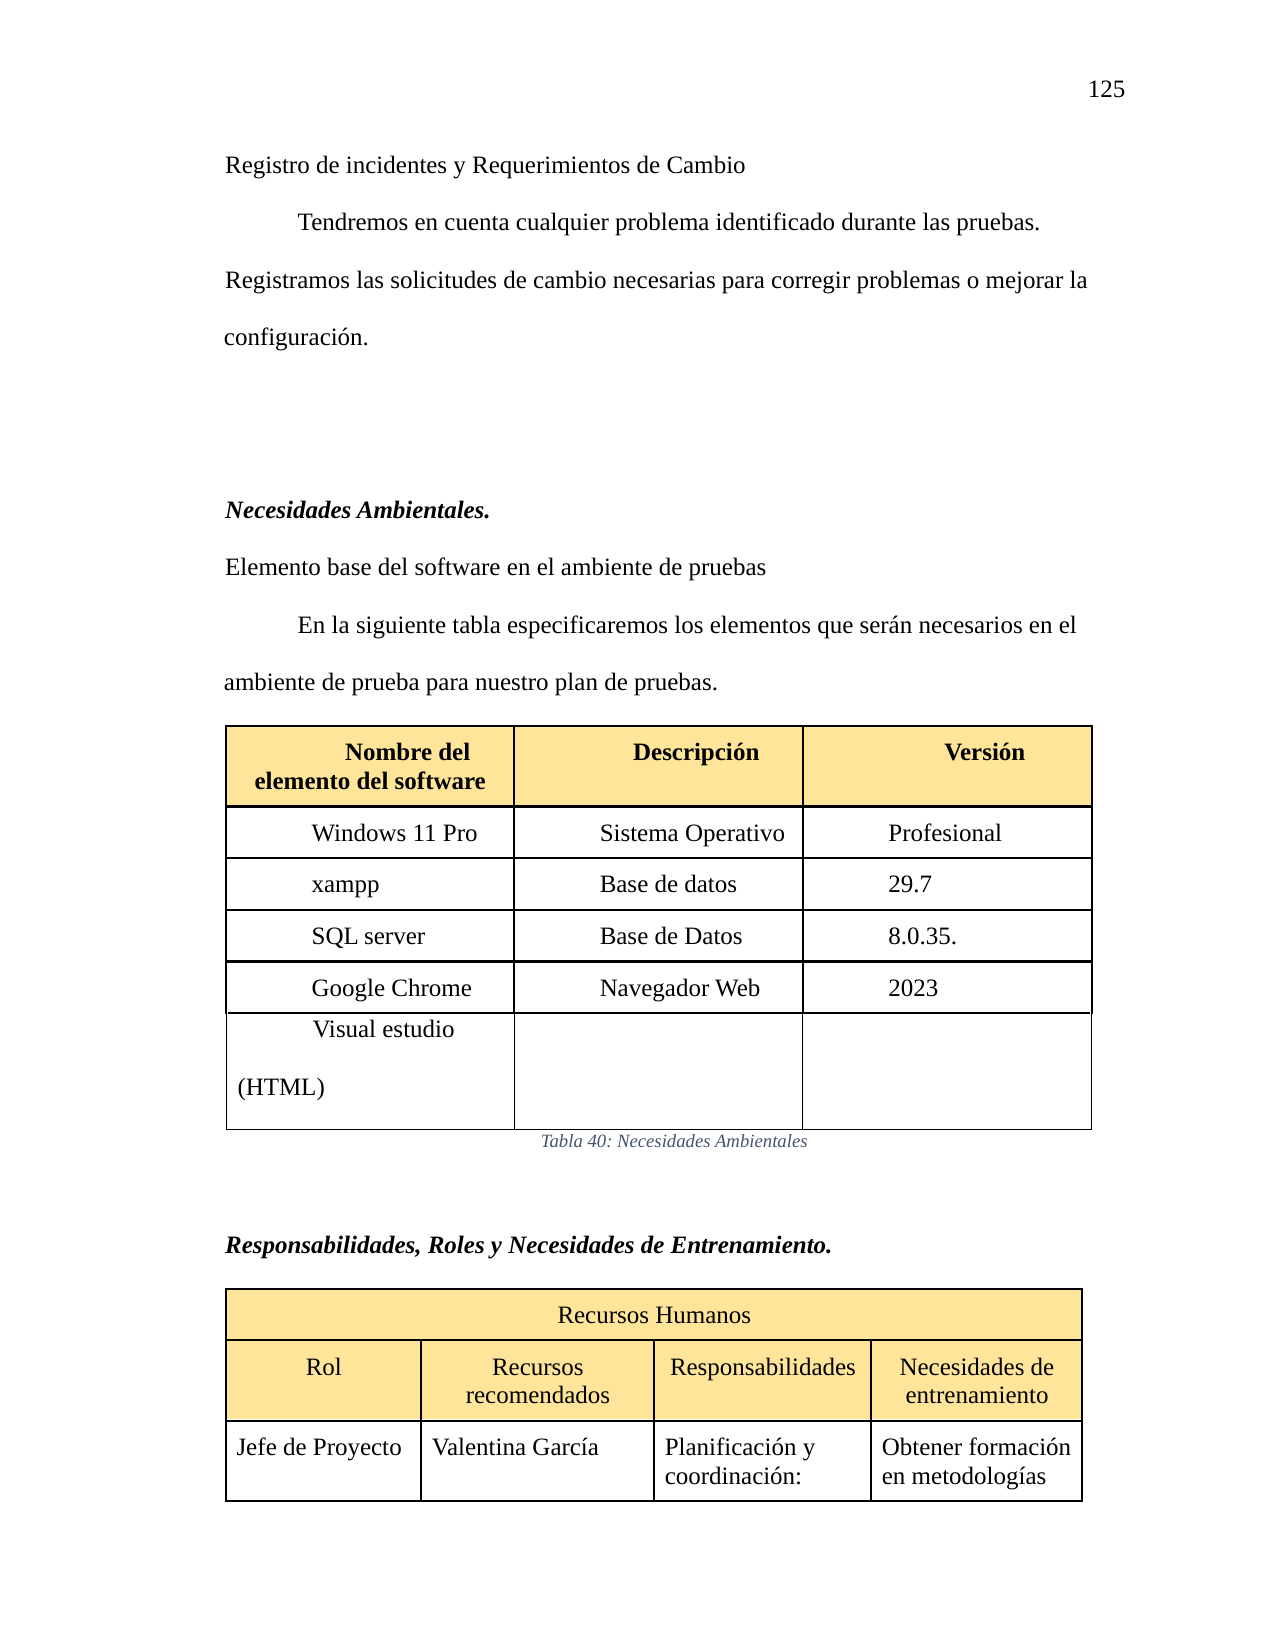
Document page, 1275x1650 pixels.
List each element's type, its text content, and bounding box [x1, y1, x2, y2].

table_cell 2023 [804, 963, 1091, 1012]
table_cell Navegador Web [515, 963, 802, 1012]
text En la siguiente tabla especificaremos los elementos que serán necesarios en el ambiente de prueba para nuestro plan de pruebas. [224, 610, 1125, 696]
table_cell Base de Datos [515, 911, 802, 960]
table_cell 8.0.35. [804, 911, 1091, 960]
table_cell Rol [227, 1341, 420, 1419]
text Elemento base del software en el ambiente de pruebas [150, 552, 1125, 581]
table_cell 29.7 [804, 859, 1091, 909]
table_cell Profesional [804, 808, 1091, 857]
table_cell xampp [227, 859, 513, 909]
subtitle Necesidades Ambientales. [150, 495, 1125, 524]
table_header Recursos Humanos [227, 1290, 1081, 1339]
table_cell Sistema Operativo [515, 808, 802, 857]
subtitle Responsabilidades, Roles y Necesidades de Entrenamiento. [150, 1230, 1125, 1259]
table_cell Google Chrome [227, 963, 513, 1012]
table_header Descripción [515, 727, 802, 805]
table_cell Base de datos [515, 859, 802, 909]
table_cell Valentina García [422, 1422, 653, 1500]
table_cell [655, 1422, 870, 1500]
text Tendremos en cuenta cualquier problema identificado durante las pruebas. [222, 207, 1125, 236]
text Registramos las solicitudes de cambio necesarias para corregir problemas o mejorar la configuración. [224, 265, 1125, 351]
table_cell Windows 11 Pro [227, 808, 513, 857]
table_cell SQL server [227, 911, 513, 960]
text Tabla 40: Necesidades Ambientales [150, 1130, 1125, 1152]
table_cell Necesidades de entrenamiento [872, 1341, 1081, 1419]
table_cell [872, 1422, 1081, 1500]
table_cell Visual estudio (HTML) [227, 1013, 514, 1129]
table_cell Responsabilidades [655, 1341, 870, 1419]
table_cell [515, 1014, 802, 1129]
table_cell [803, 1012, 1091, 1129]
table_header Nombre del elemento del software [227, 727, 513, 805]
table_header Versión [804, 727, 1091, 805]
table_cell Jefe de Proyecto [227, 1422, 420, 1500]
table_cell Recursos recomendados [422, 1341, 653, 1419]
text Registro de incidentes y Requerimientos de Cambio [150, 150, 1125, 179]
